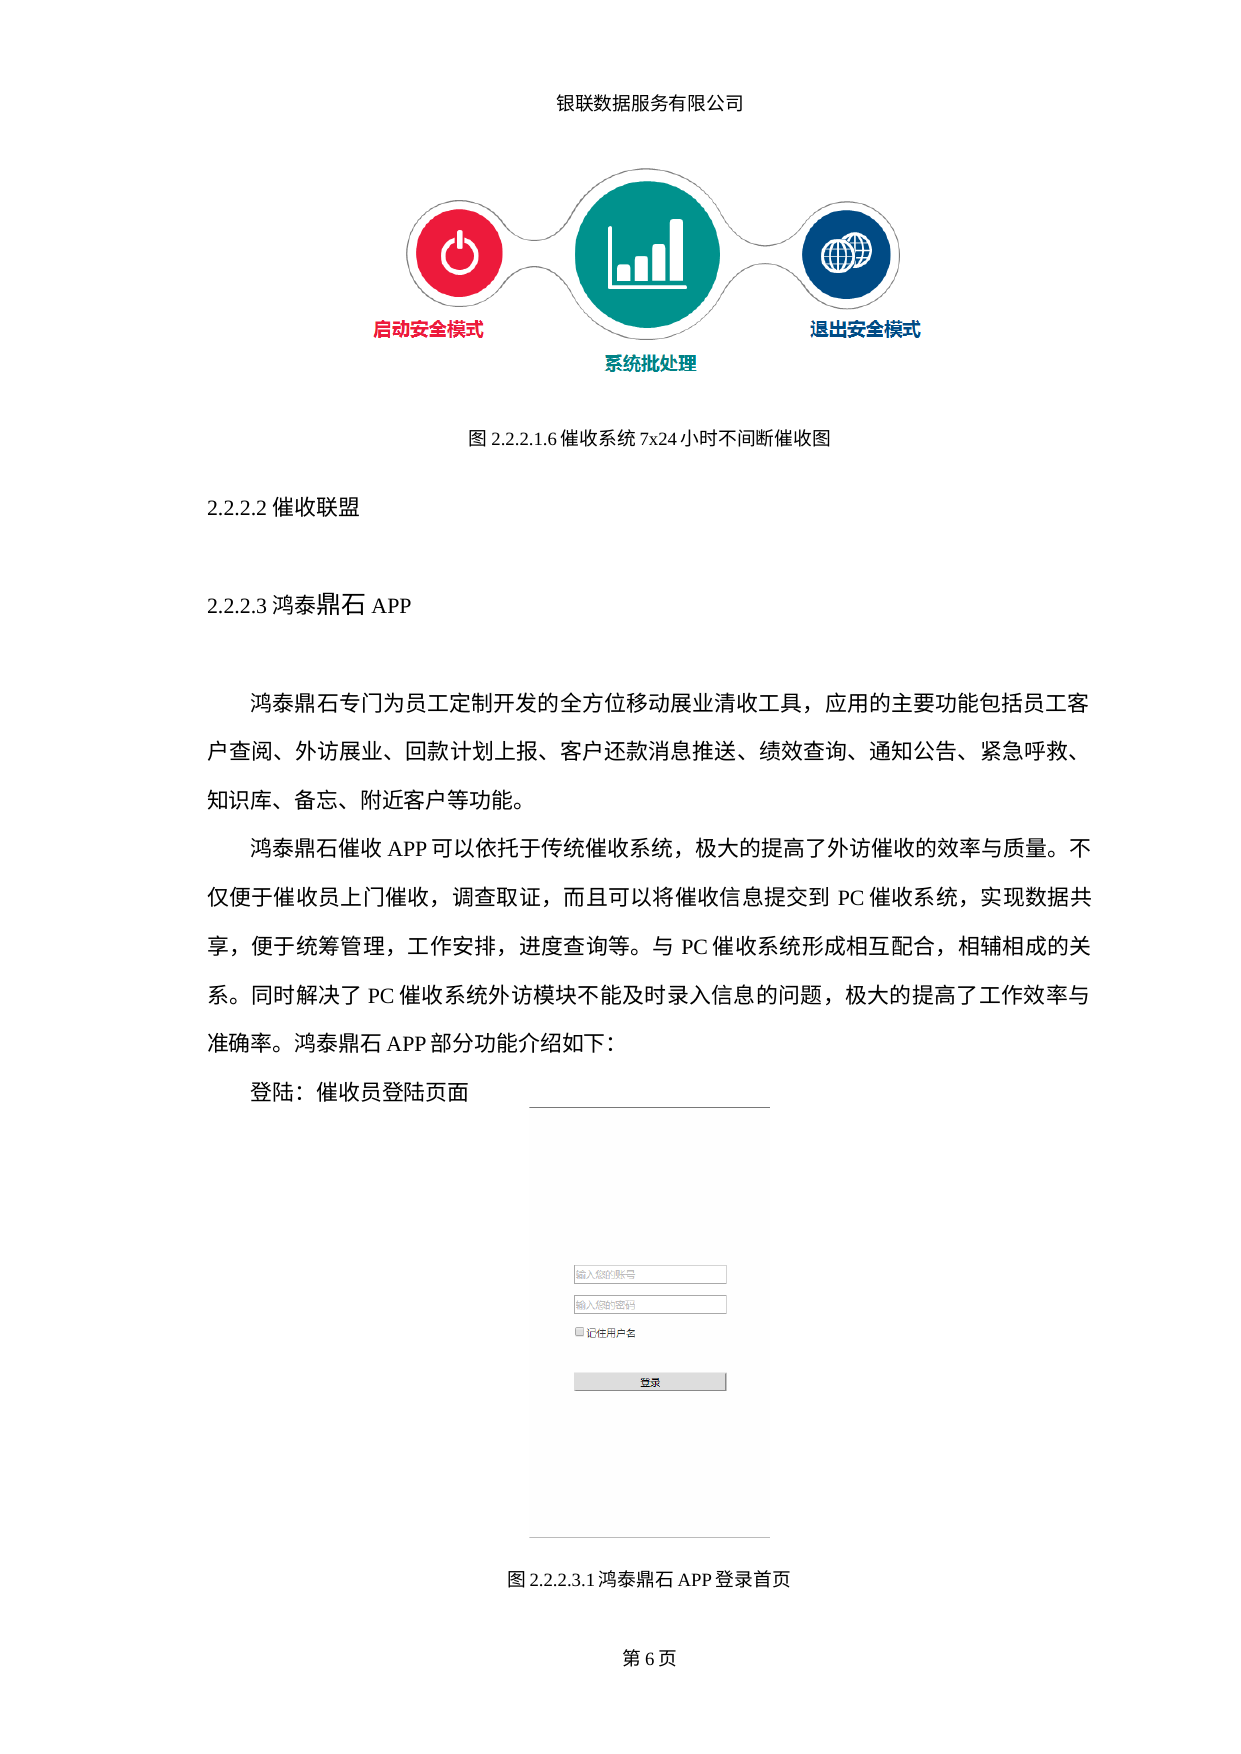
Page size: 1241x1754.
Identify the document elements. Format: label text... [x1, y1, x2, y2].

text 图2.2.2.3.1鸿泰鼎石APP登录首页 [207, 1562, 1092, 1594]
text 鸿泰鼎石专门为员工定制开发的全方位移动展业清收工具，应用的主要功能包括员工客户查阅、外访展业、回款计划上报、客户还款消息推送、绩效查询、通知公告、紧急呼救、知识库、备忘、附近客户等功能。 [207, 685, 1092, 815]
text 鸿泰鼎石催收APP可以依托于传统催收系统，极大的提高了外访催收的效率与质量。不仅便于催收员上门催收，调查取证，而且可以将催收信息提交到PC催收系统，实现数据共享，便于统筹管理，工作安排，进度查询等。与PC催收系统形成相互配合，相辅相成的关系。同时解决了PC催收系统外访模块不能及时录入信息的问题，极大的提高了工作效率与准确率。鸿泰鼎石APP部分功能介绍如下： [207, 831, 1092, 1058]
picture [357, 154, 943, 383]
text 登陆：催收员登陆页面 [207, 1074, 1092, 1107]
picture [529, 1106, 770, 1538]
subtitle 2.2.2.3 鸿泰鼎石APP [207, 570, 1092, 635]
subtitle 2.2.2.2 催收联盟 [207, 489, 1092, 522]
text 图2.2.2.1.6催收系统7x24小时不间断催收图 [207, 421, 1092, 453]
